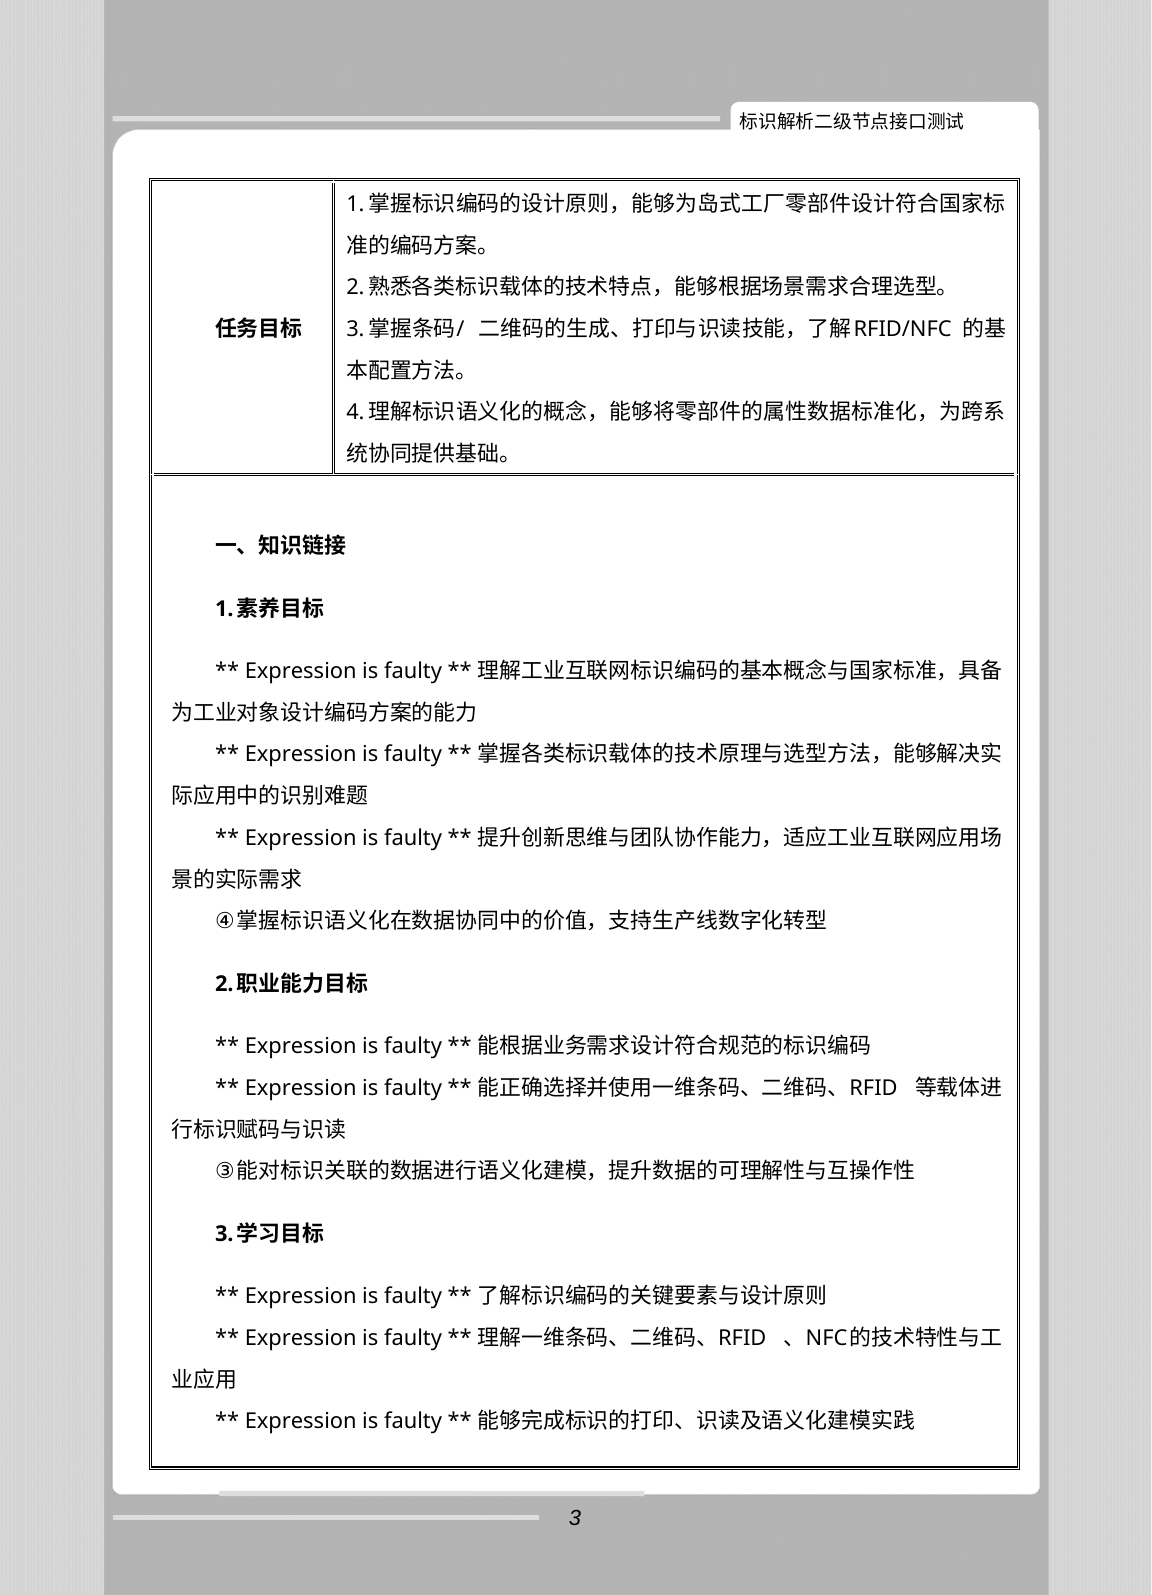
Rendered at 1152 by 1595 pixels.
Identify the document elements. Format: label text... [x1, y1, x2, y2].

picture [0, 0, 1152, 1595]
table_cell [152, 473, 1017, 1466]
table_cell 任务目标 [152, 181, 333, 473]
table_cell 掌握标识编码的设计原则，能够为岛式工厂零部件设计符合国家标准的编码方案。 熟悉各类标识载体的技术特点，能够根据场景需求合理选型。 掌握条码/二维码的生成、打印与识读技能，了解RFID/NFC的基本配置方法。 理解标识语义化的概念，能够将零部件的属性数据标准化，为跨系统协同提供基础。 [333, 181, 1017, 473]
